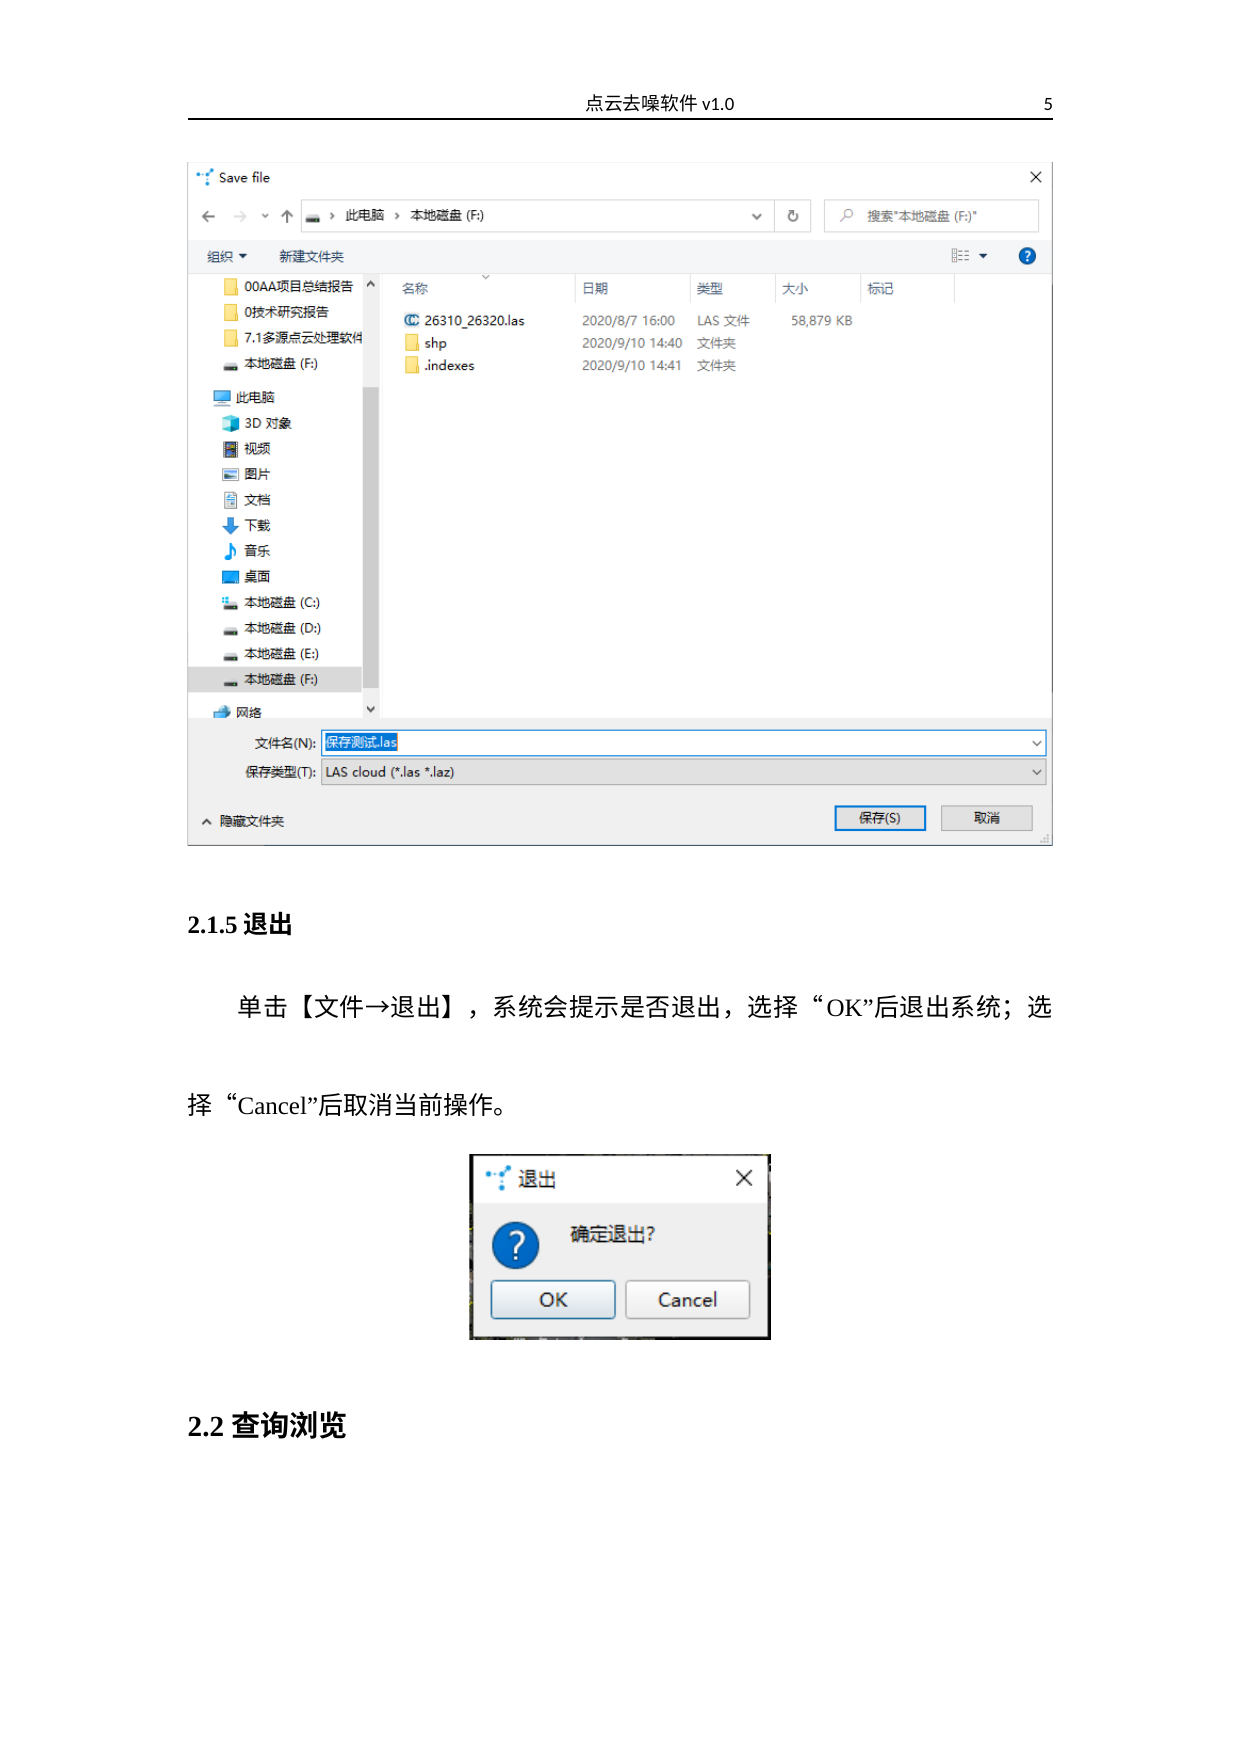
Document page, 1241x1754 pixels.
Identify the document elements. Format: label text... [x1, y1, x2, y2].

text 单击【文件→退出】，系统会提示是否退出，选择“OK”后退出系统；选择“Cancel”后取消当前操作。 [187, 973, 1053, 1136]
picture [187, 162, 1053, 846]
picture [469, 1154, 771, 1340]
text 2.1.5 退出 [187, 890, 1053, 955]
text 2.2 查询浏览 [187, 1392, 1053, 1457]
